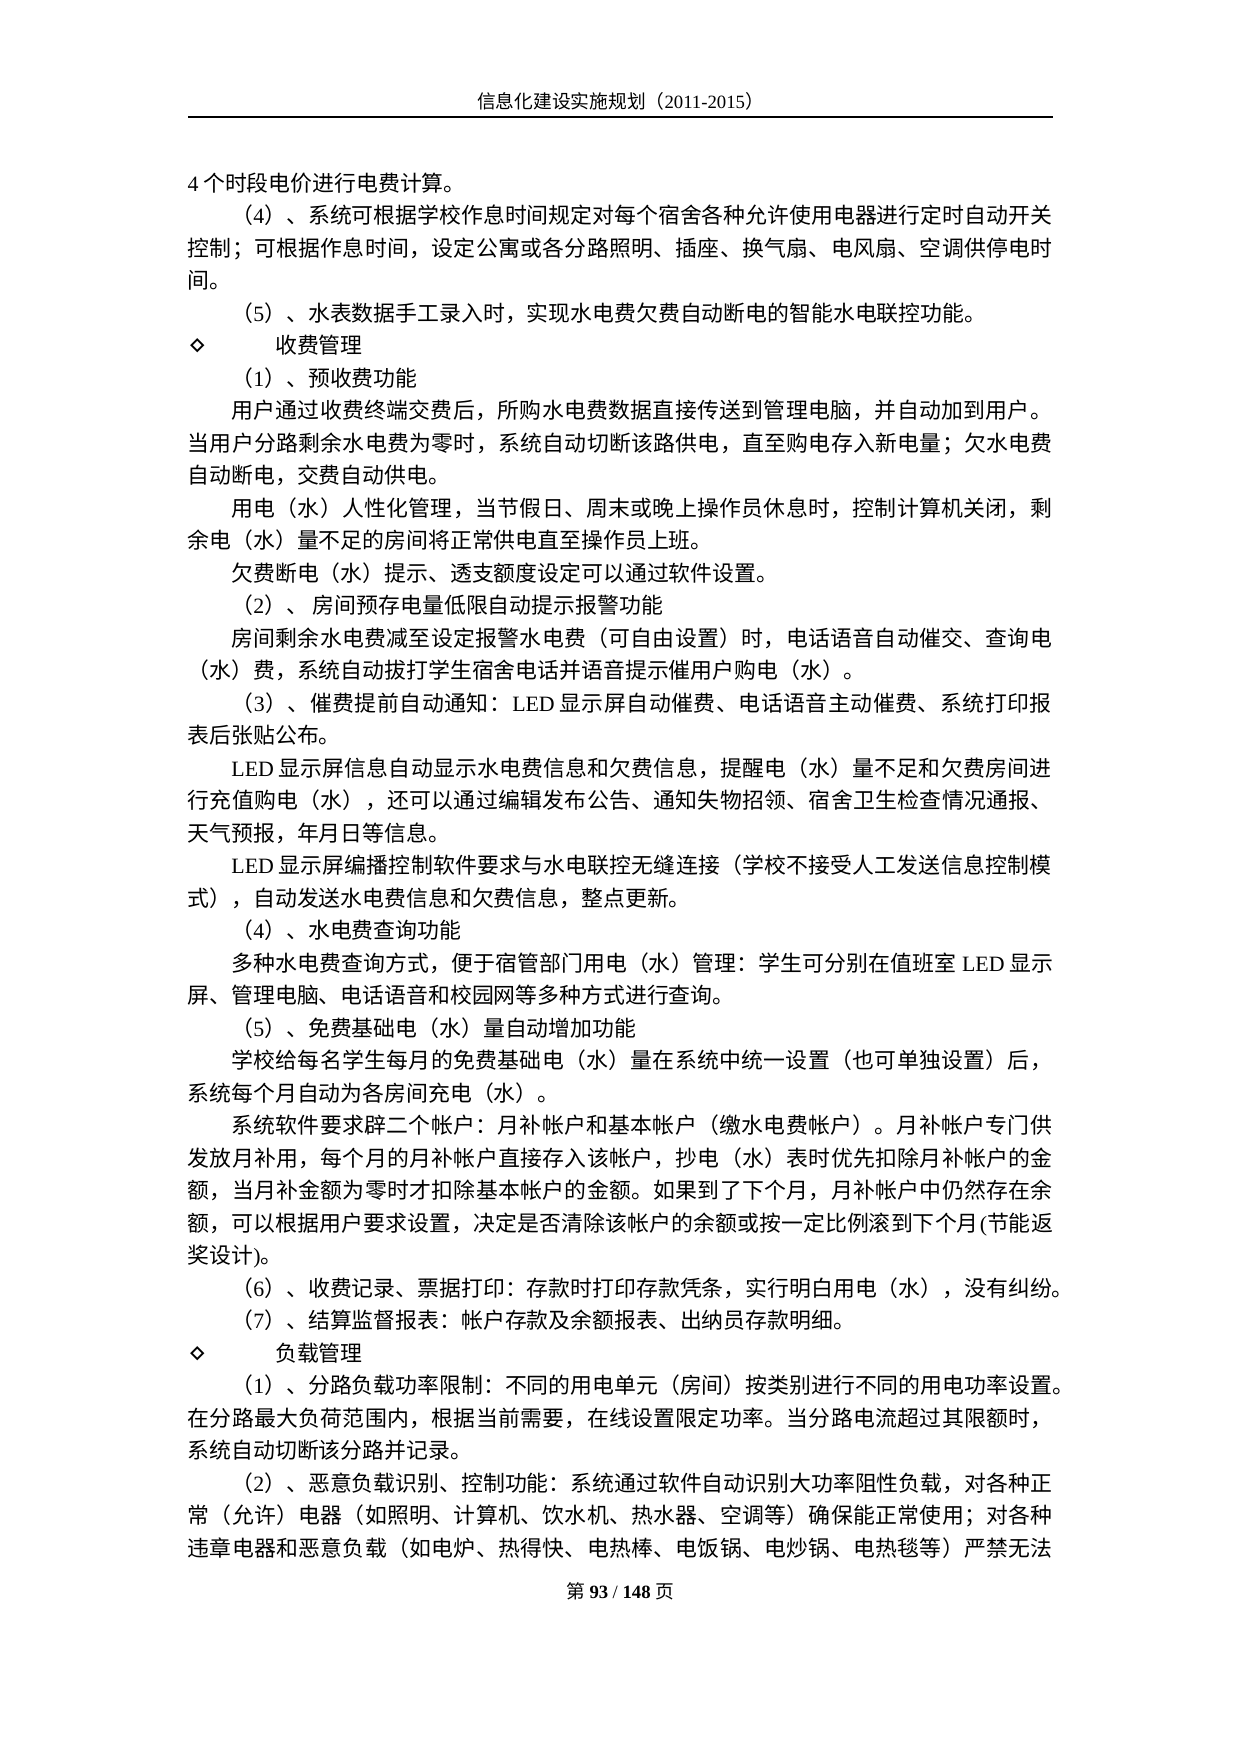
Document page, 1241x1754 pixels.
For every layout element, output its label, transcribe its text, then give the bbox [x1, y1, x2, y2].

text LED显示屏信息自动显示水电费信息和欠费信息，提醒电（水）量不足和欠费房间进行充值购电（水），还可以通过编辑发布公告、通知失物招领、宿舍卫生检查情况通报、天气预报，年月日等信息。 [187, 750, 1053, 848]
text （3）、催费提前自动通知：LED显示屏自动催费、电话语音主动催费、系统打印报表后张贴公布。 [187, 685, 1053, 750]
text （2）、 房间预存电量低限自动提示报警功能 [187, 588, 1053, 620]
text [187, 1465, 1053, 1563]
text （5）、免费基础电（水）量自动增加功能 [187, 1010, 1053, 1043]
text （7）、结算监督报表：帐户存款及余额报表、出纳员存款明细。 [187, 1303, 1053, 1335]
text 欠费断电（水）提示、透支额度设定可以通过软件设置。 [187, 555, 1053, 588]
text LED显示屏编播控制软件要求与水电联控无缝连接（学校不接受人工发送信息控制模式），自动发送水电费信息和欠费信息，整点更新。 [187, 848, 1053, 913]
list 负载管理 [187, 1335, 1053, 1368]
text 房间剩余水电费减至设定报警水电费（可自由设置）时，电话语音自动催交、查询电（水）费，系统自动拔打学生宿舍电话并语音提示催用户购电（水）。 [187, 620, 1053, 685]
text 系统软件要求辟二个帐户：月补帐户和基本帐户（缴水电费帐户）。月补帐户专门供发放月补用，每个月的月补帐户直接存入该帐户，抄电（水）表时优先扣除月补帐户的金额，当月补金额为零时才扣除基本帐户的金额。如果到了下个月，月补帐户中仍然存在余额，可以根据用户要求设置，决定是否清除该帐户的余额或按一定比例滚到下个月(节能返奖设计)。 [187, 1108, 1053, 1270]
text 多种水电费查询方式，便于宿管部门用电（水）管理：学生可分别在值班室LED显示屏、管理电脑、电话语音和校园网等多种方式进行查询。 [187, 945, 1053, 1010]
text 学校给每名学生每月的免费基础电（水）量在系统中统一设置（也可单独设置）后，系统每个月自动为各房间充电（水）。 [187, 1043, 1053, 1108]
text （6）、收费记录、票据打印：存款时打印存款凭条，实行明白用电（水），没有纠纷。 [187, 1270, 1053, 1303]
text （5）、水表数据手工录入时，实现水电费欠费自动断电的智能水电联控功能。 [187, 295, 1053, 328]
text 用户通过收费终端交费后，所购水电费数据直接传送到管理电脑，并自动加到用户。当用户分路剩余水电费为零时，系统自动切断该路供电，直至购电存入新电量；欠水电费自动断电，交费自动供电。 [187, 393, 1053, 490]
text 用电（水）人性化管理，当节假日、周末或晚上操作员休息时，控制计算机关闭，剩余电（水）量不足的房间将正常供电直至操作员上班。 [187, 490, 1053, 555]
list 收费管理 [187, 328, 1053, 360]
text （4）、系统可根据学校作息时间规定对每个宿舍各种允许使用电器进行定时自动开关控制；可根据作息时间，设定公寓或各分路照明、插座、换气扇、电风扇、空调供停电时间。 [187, 198, 1053, 295]
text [187, 165, 1053, 198]
text （1）、预收费功能 [187, 360, 1053, 393]
text （1）、分路负载功率限制：不同的用电单元（房间）按类别进行不同的用电功率设置。在分路最大负荷范围内，根据当前需要，在线设置限定功率。当分路电流超过其限额时，系统自动切断该分路并记录。 [187, 1368, 1053, 1465]
text （4）、水电费查询功能 [187, 913, 1053, 945]
